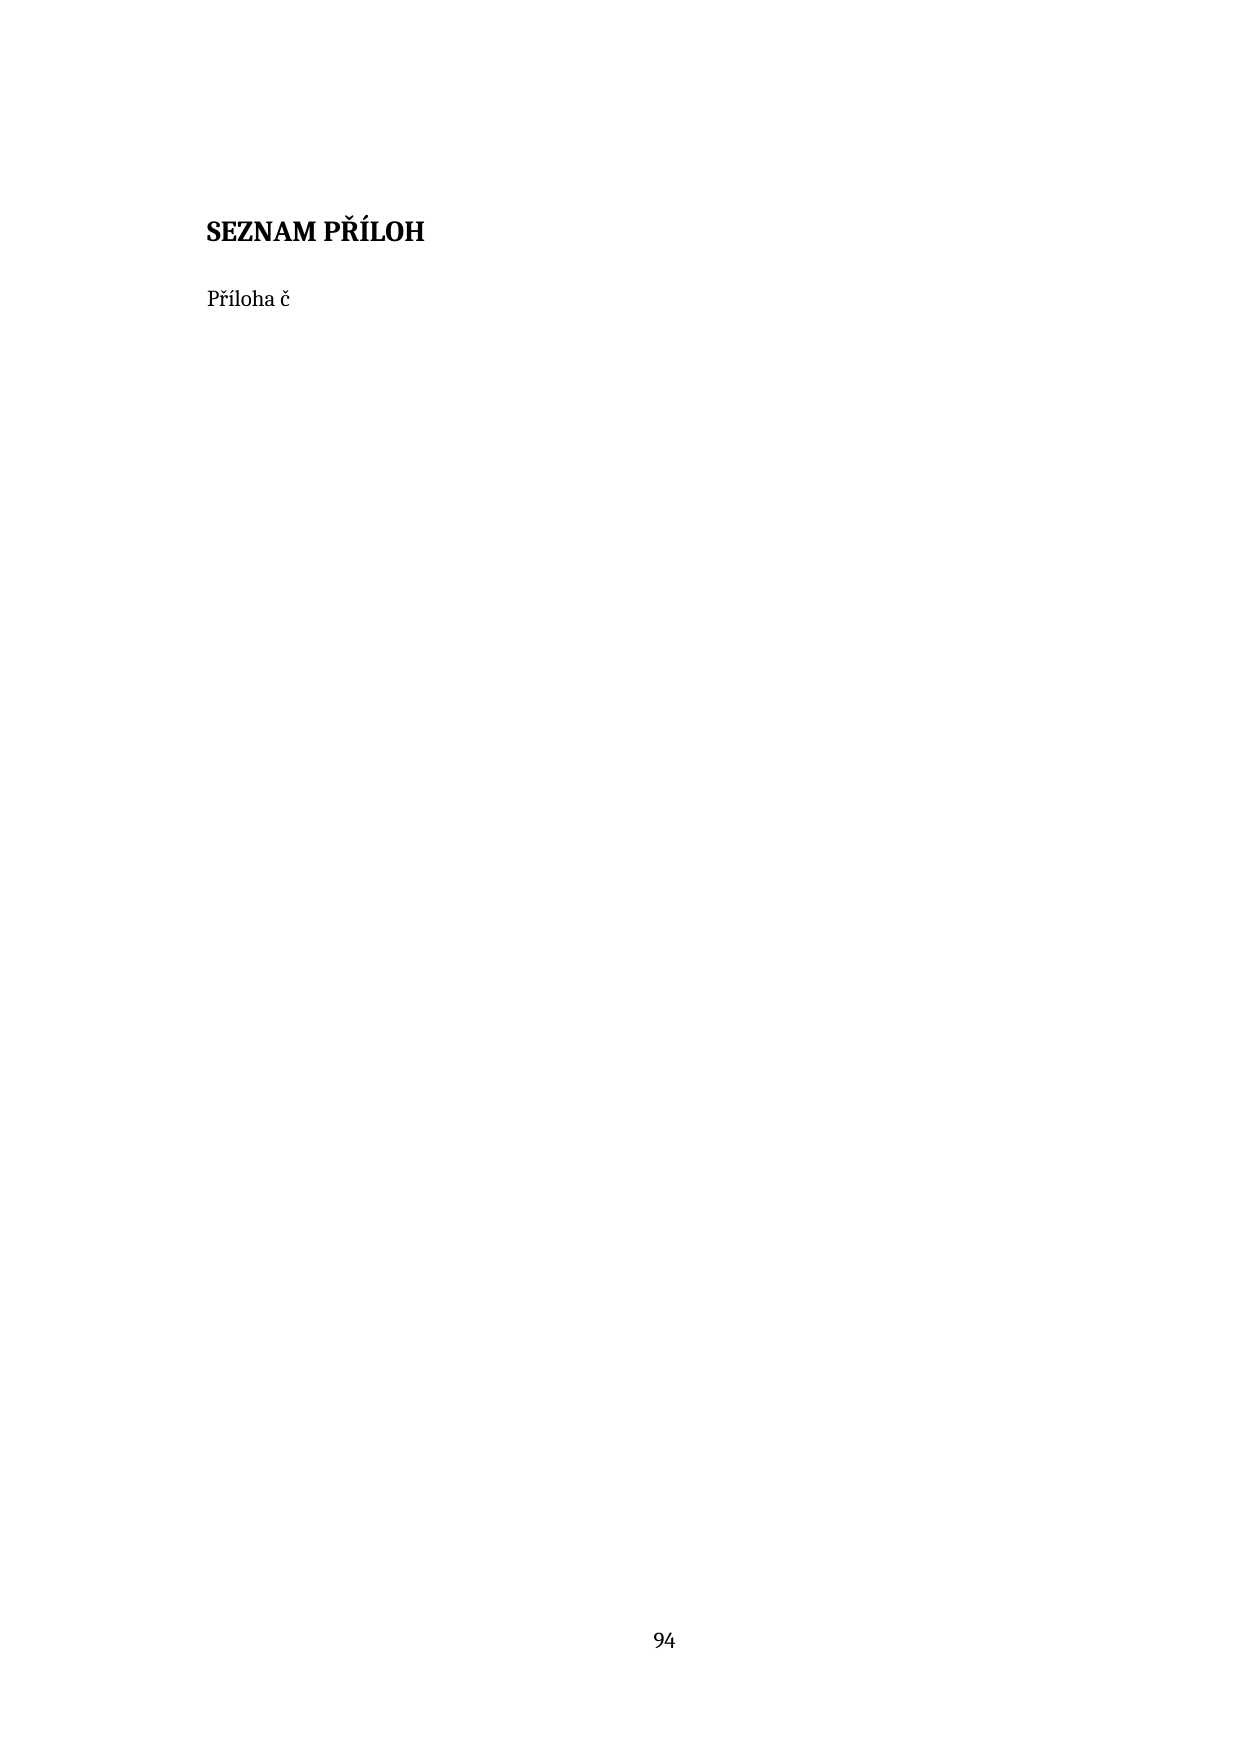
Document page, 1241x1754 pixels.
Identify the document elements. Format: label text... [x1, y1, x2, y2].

text Seznam příloh [207, 215, 1122, 248]
text Příloha č [207, 286, 1122, 312]
